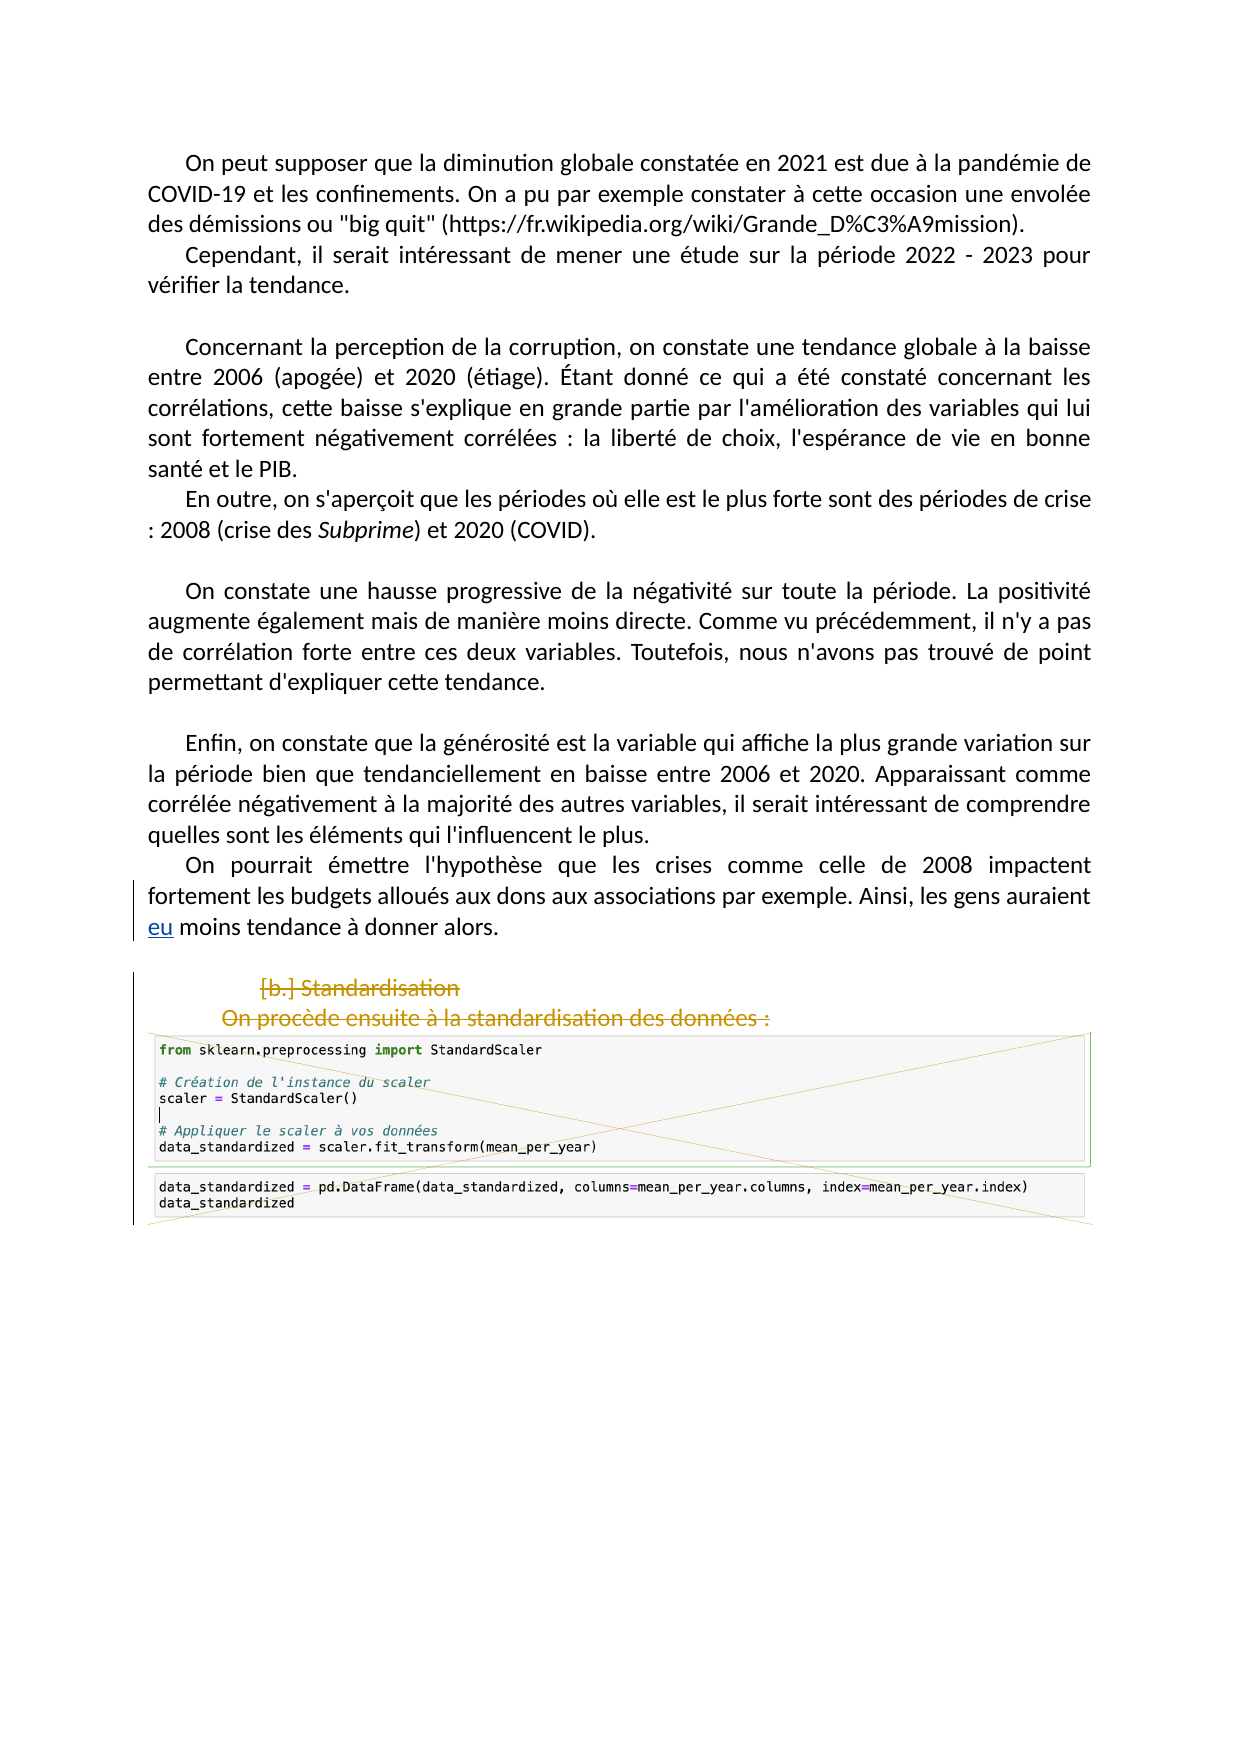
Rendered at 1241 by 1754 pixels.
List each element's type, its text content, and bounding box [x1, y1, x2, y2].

text On constate une hausse progressive de la négativité sur toute la période. La positivité augmente également mais de manière moins directe. Comme vu précédemment, il n'y a pas de corrélation forte entre ces deux variables. Toutefois, nous n'avons pas trouvé de point permettant d'expliquer cette tendance. [148, 575, 1093, 697]
text Cependant, il serait intéressant de mener une étude sur la période 2022 - 2023 pour vérifier la tendance. [148, 239, 1093, 300]
text Enfin, on constate que la générosité est la variable qui affiche la plus grande variation sur la période bien que tendanciellement en baisse entre 2006 et 2020. Apparaissant comme corrélée négativement à la majorité des autres variables, il serait intéressant de comprendre quelles sont les éléments qui l'influencent le plus. [148, 727, 1093, 849]
picture [150, 1032, 1090, 1128]
picture [152, 1129, 1089, 1225]
picture [624, 1033, 1093, 1224]
text Concernant la perception de la corruption, on constate une tendance globale à la baisse entre 2006 (apogée) et 2020 (étiage). Étant donné ce qui a été constaté concernant les corrélations, cette baisse s'explique en grande partie par l'amélioration des variables qui lui sont fortement négativement corrélées : la liberté de choix, l'espérance de vie en bonne santé et le PIB. [148, 331, 1093, 483]
picture [147, 1033, 616, 1224]
text On pourrait émettre l'hypothèse que les crises comme celle de 2008 impactent fortement les budgets alloués aux dons aux associations par exemple. Ainsi, les gens auraient moins tendance à donner alors. [148, 849, 1093, 941]
text On peut supposer que la diminution globale constatée en 2021 est due à la pandémie de COVID-19 et les confinements. On a pu par exemple constater à cette occasion une envolée des démissions ou "big quit" (https://fr.wikipedia.org/wiki/Grande_D%C3%A9mission). [148, 148, 1093, 239]
text En outre, on s'aperçoit que les périodes où elle est le plus forte sont des périodes de crise : 2008 (crise des Subprime) et 2020 (COVID). [148, 483, 1093, 544]
